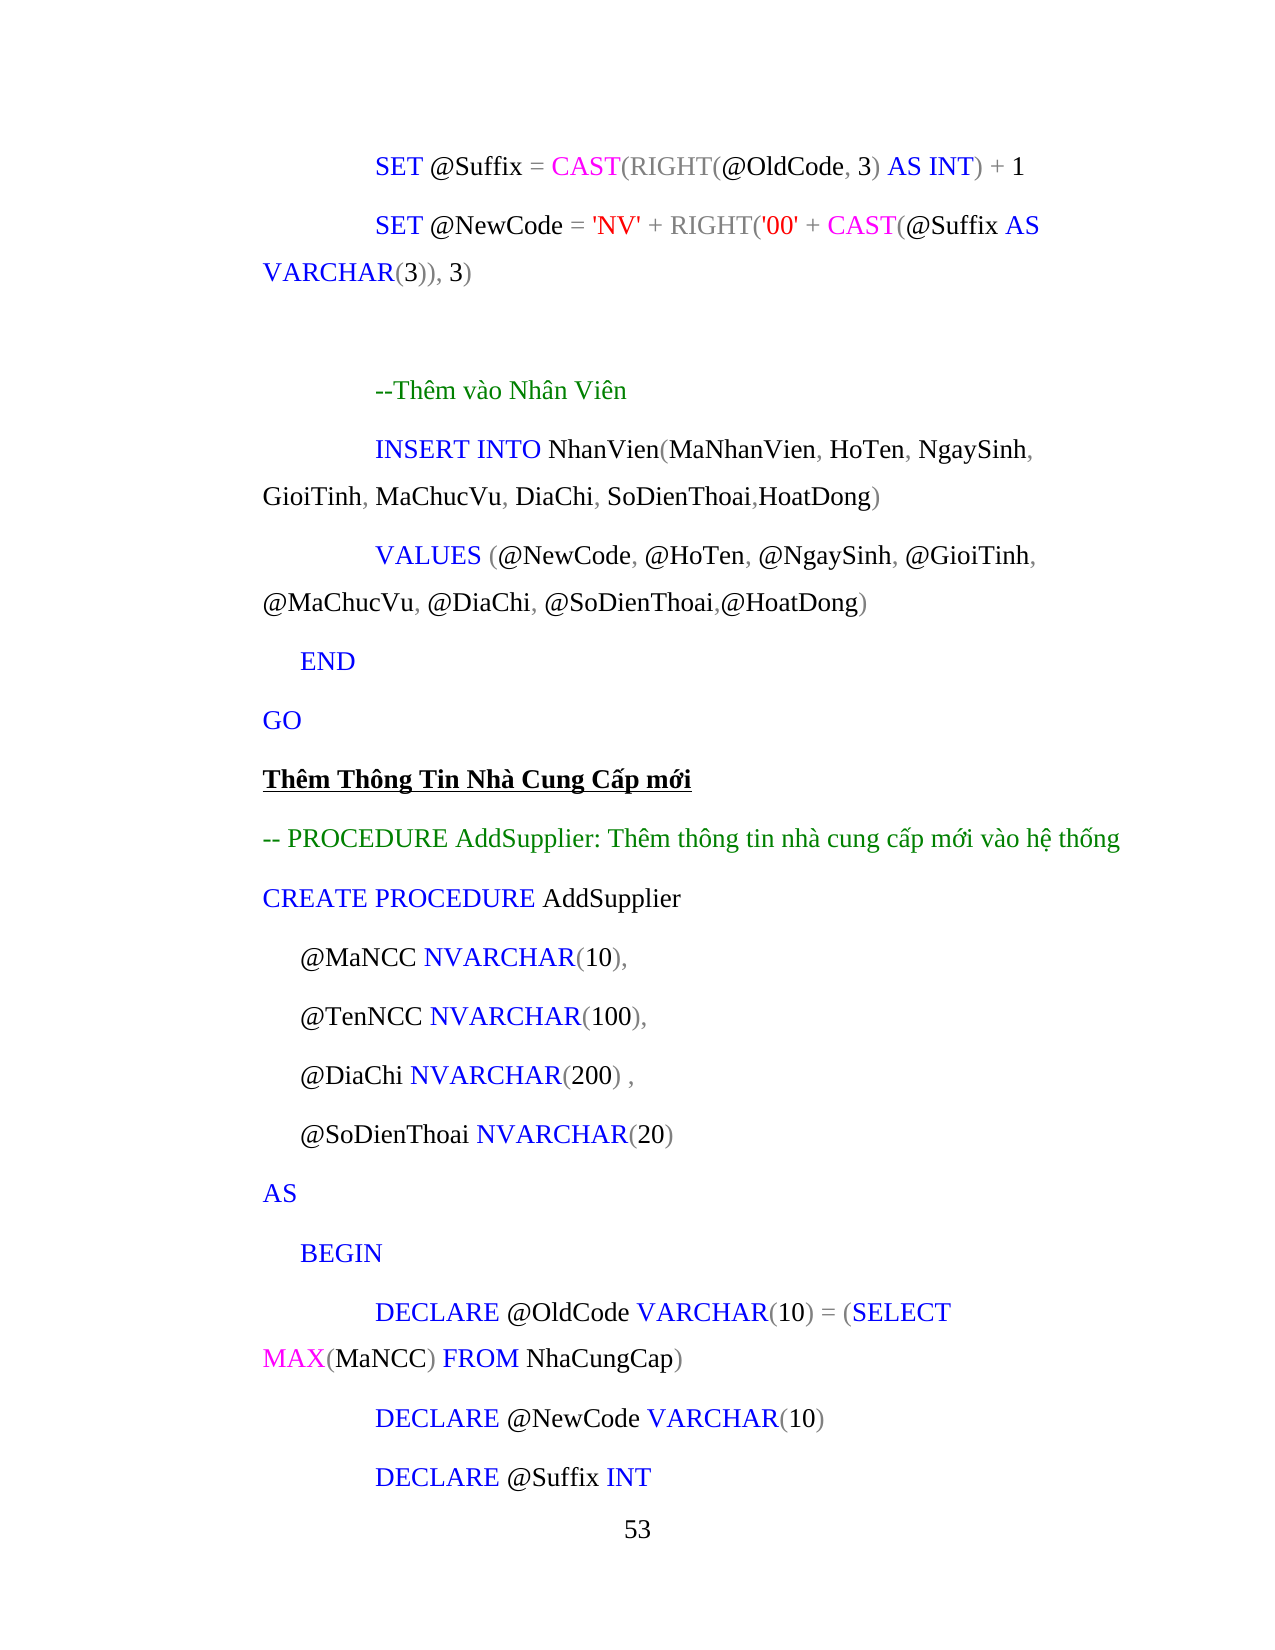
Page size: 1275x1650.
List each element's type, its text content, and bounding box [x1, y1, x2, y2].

text CREATE PROCEDURE AddSupplier [262, 882, 1125, 913]
text @SoDienThoai NVARCHAR(20) [262, 1118, 1125, 1149]
text BEGIN [262, 1237, 1125, 1268]
text Thêm Thông Tin Nhà Cung Cấp mới [262, 763, 1125, 794]
text DECLARE @OldCode VARCHAR(10) = (SELECT MAX(MaNCC) FROM NhaCungCap) [262, 1296, 1125, 1374]
text SET @NewCode = 'NV' + RIGHT('00' + CAST(@Suffix AS VARCHAR(3)), 3) [262, 209, 1125, 287]
text DECLARE @Suffix INT [262, 1461, 1125, 1492]
text VALUES (@NewCode, @HoTen, @NgaySinh, @GioiTinh, @MaChucVu, @DiaChi, @SoDienThoai,@HoatDong) [262, 539, 1125, 617]
text SET @Suffix = CAST(RIGHT(@OldCode, 3) AS INT) + 1 [262, 150, 1125, 181]
text DECLARE @NewCode VARCHAR(10) [262, 1402, 1125, 1433]
text --Thêm vào Nhân Viên [262, 374, 1125, 405]
text END [262, 645, 1125, 676]
text INSERT INTO NhanVien(MaNhanVien, HoTen, NgaySinh, GioiTinh, MaChucVu, DiaChi, SoDienThoai,HoatDong) [262, 433, 1125, 511]
text -- PROCEDURE AddSupplier: Thêm thông tin nhà cung cấp mới vào hệ thống [262, 822, 1125, 854]
text @MaNCC NVARCHAR(10), [262, 941, 1125, 972]
text @TenNCC NVARCHAR(100), [262, 1000, 1125, 1031]
text AS [262, 1177, 1125, 1209]
text GO [225, 704, 1125, 735]
text @DiaChi NVARCHAR(200) , [262, 1059, 1125, 1090]
